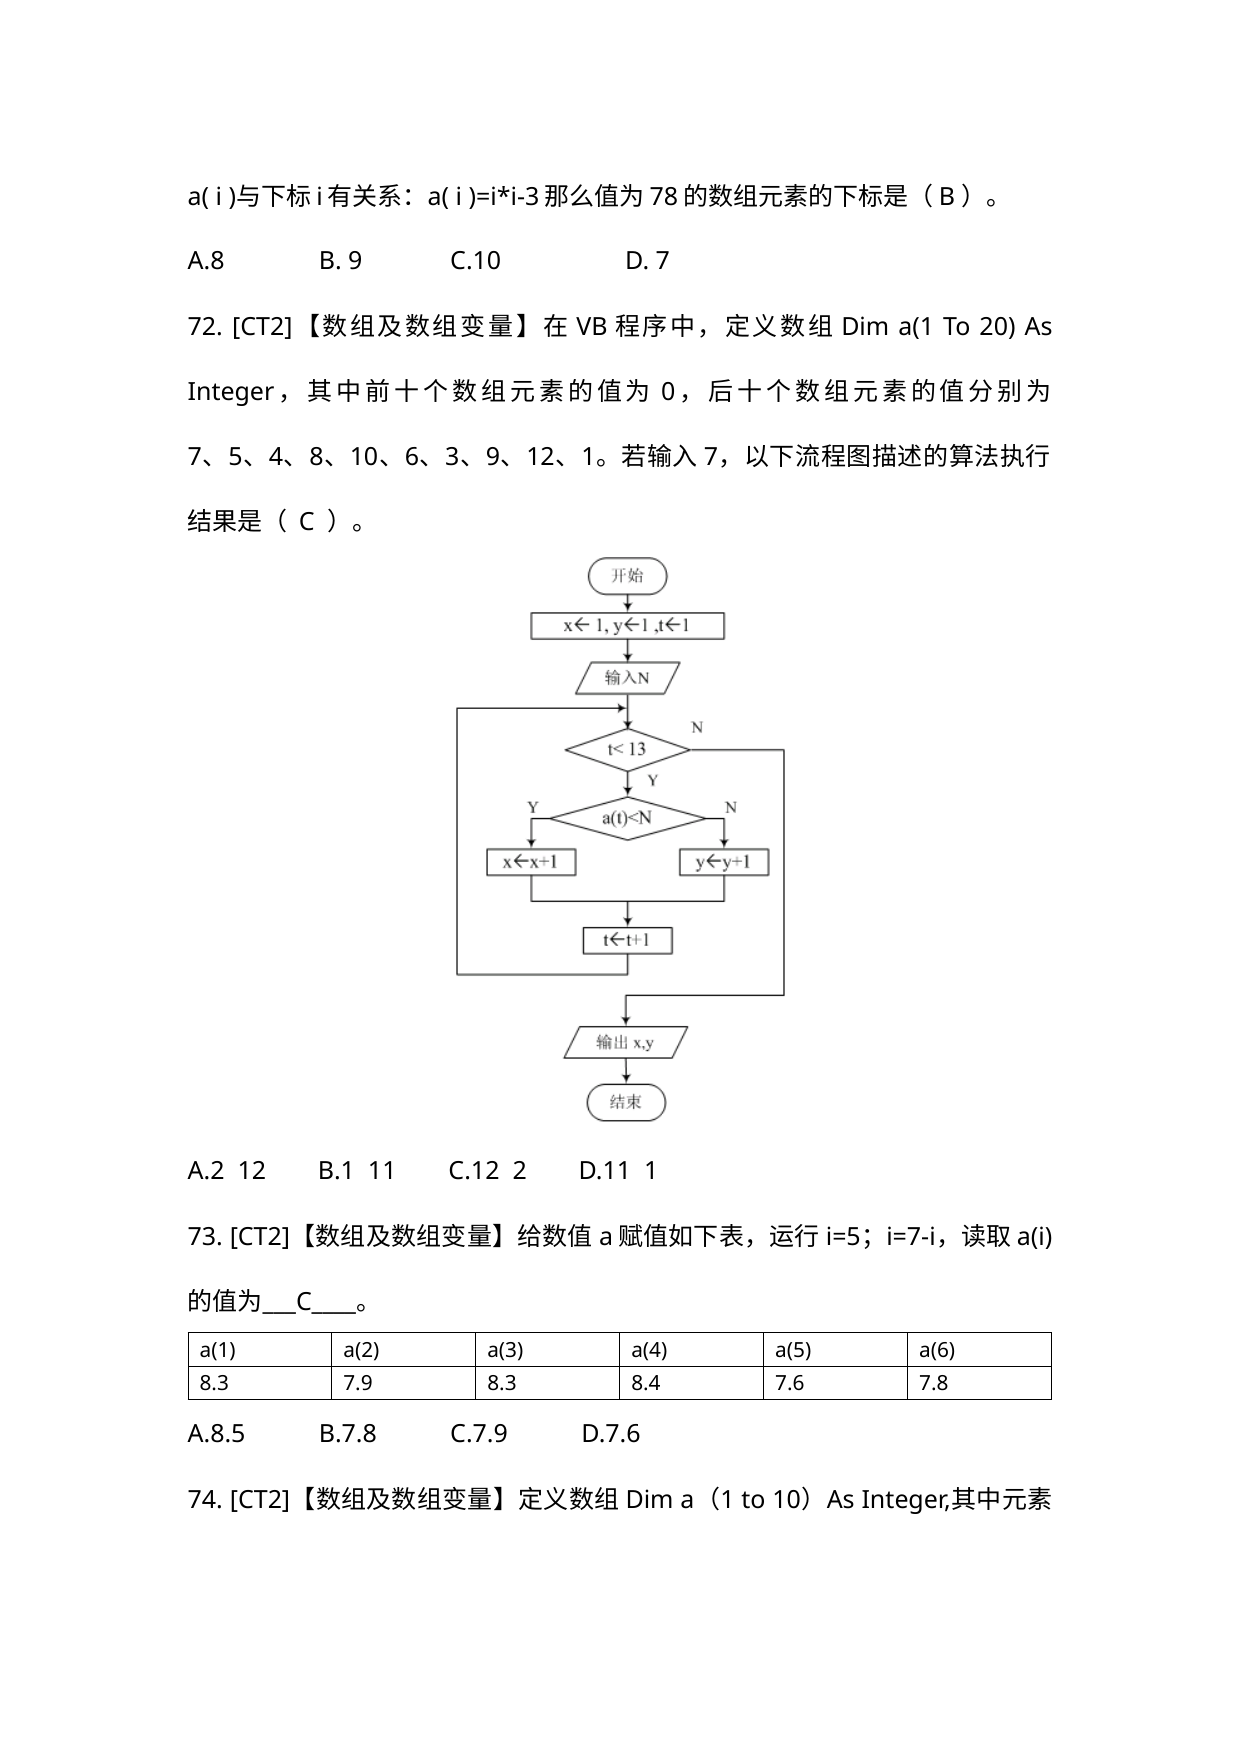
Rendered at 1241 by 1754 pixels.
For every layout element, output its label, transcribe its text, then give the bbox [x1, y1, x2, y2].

text A.2 12 B.1 11 C.12 2 D.11 1 [187, 1137, 1053, 1202]
text A.8 B. 9 C.10 D. 7 [187, 227, 1053, 292]
table_cell 8.3 [476, 1367, 619, 1399]
table_cell 7.8 [908, 1367, 1051, 1399]
table_cell 8.4 [620, 1367, 763, 1399]
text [187, 162, 1053, 227]
table_header a(2) [332, 1333, 475, 1366]
table_cell 7.9 [332, 1367, 475, 1399]
text 72. [CT2]【数组及数组变量】在VB程序中，定义数组Dim a(1 To 20) As Integer，其中前十个数组元素的值为0，后十个数组元素的值分别为7、5、4、8、10、6、3、9、12、1。若输入7，以下流程图描述的算法执行结果是（ C ）。 [187, 292, 1053, 552]
text 73. [CT2]【数组及数组变量】给数值a赋值如下表，运行i=5；i=7-i，读取a(i)的值为___C____。 [187, 1202, 1053, 1332]
table_header a(5) [764, 1333, 907, 1366]
table_header a(1) [189, 1333, 331, 1366]
table_cell 7.6 [764, 1367, 907, 1399]
table_cell 8.3 [189, 1367, 331, 1399]
picture [449, 552, 791, 1124]
text A.8.5 B.7.8 C.7.9 D.7.6 [187, 1400, 1053, 1465]
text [187, 1465, 1053, 1530]
table_header a(6) [908, 1333, 1051, 1366]
table_header a(3) [476, 1333, 619, 1366]
table_header a(4) [620, 1333, 763, 1366]
